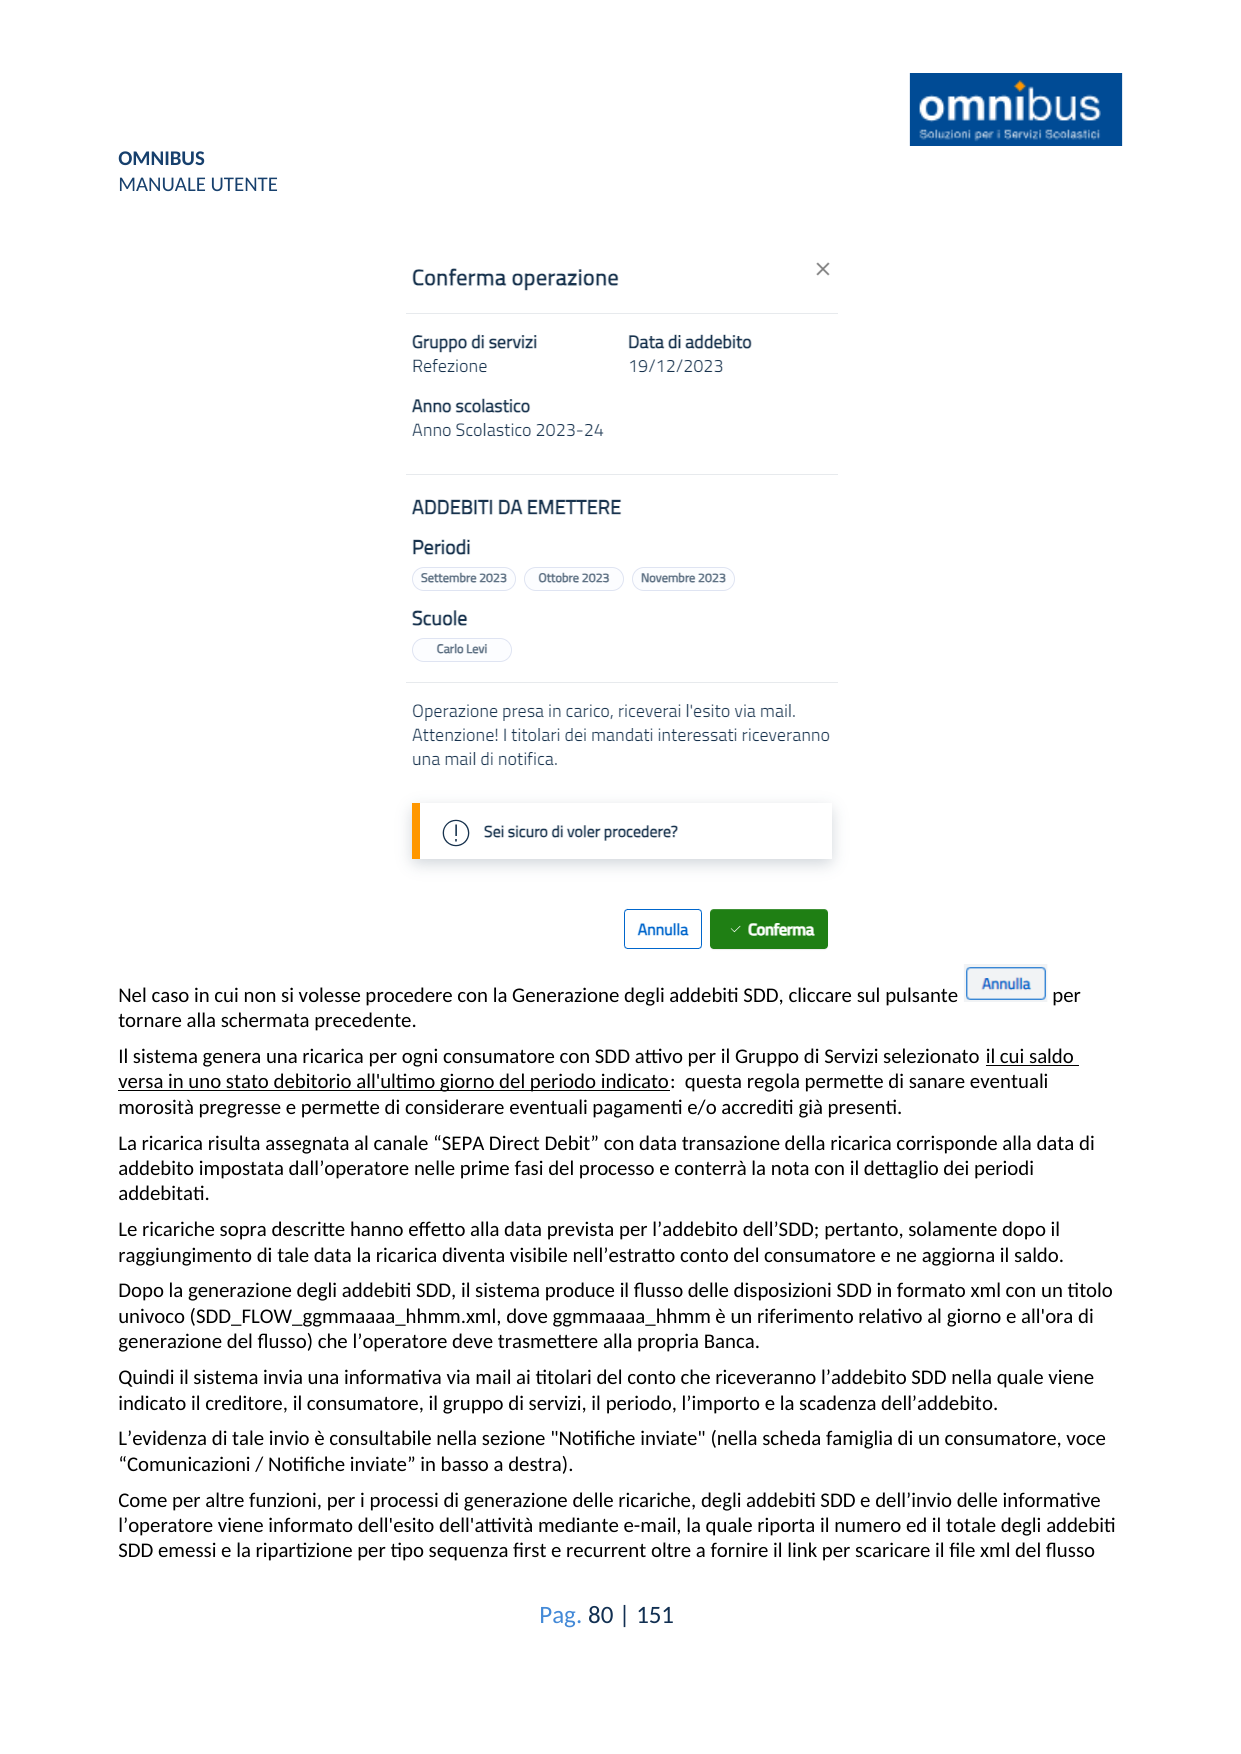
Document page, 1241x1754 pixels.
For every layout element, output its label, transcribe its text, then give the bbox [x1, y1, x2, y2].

text Nel caso in cui non si volesse procedere con la Generazione degli addebiti SDD, cliccare sul pulsante per tornare alla schermata precedente. [118, 964, 1122, 1033]
text La ricarica risulta assegnata al canale “SEPA Direct Debit” con data transazione della ricarica corrisponde alla data di addebito impostata dall’operatore nelle prime fasi del processo e conterrà la nota con il dettaglio dei periodi addebitati. [118, 1130, 1122, 1206]
text Quindi il sistema invia una informativa via mail ai titolari del conto che riceveranno l’addebito SDD nella quale viene indicato il creditore, il consumatore, il gruppo di servizi, il periodo, l’importo e la scadenza dell’addebito. [118, 1364, 1122, 1415]
picture [963, 964, 1048, 1002]
picture [377, 247, 863, 954]
text Il sistema genera una ricarica per ogni consumatore con SDD attivo per il Gruppo di Servizi selezionato il cui saldo versa in uno stato debitorio all'ultimo giorno del periodo indicato: questa regola permette di sanare eventuali morosità pregresse e permette di considerare eventuali pagamenti e/o accrediti già presenti. [118, 1043, 1122, 1119]
text Le ricariche sopra descritte hanno effetto alla data prevista per l’addebito dell’SDD; pertanto, solamente dopo il raggiungimento di tale data la ricarica diventa visibile nell’estratto conto del consumatore e ne aggiorna il saldo. [118, 1216, 1122, 1267]
text Dopo la generazione degli addebiti SDD, il sistema produce il flusso delle disposizioni SDD in formato xml con un titolo univoco (SDD_FLOW_ggmmaaaa_hhmm.xml, dove ggmmaaaa_hhmm è un riferimento relativo al giorno e all'ora di generazione del flusso) che l’operatore deve trasmettere alla propria Banca. [118, 1278, 1122, 1354]
picture [909, 73, 1123, 146]
text L’evidenza di tale invio è consultabile nella sezione "Notifiche inviate" (nella scheda famiglia di un consumatore, voce “Comunicazioni / Notifiche inviate” in basso a destra). [118, 1426, 1122, 1476]
